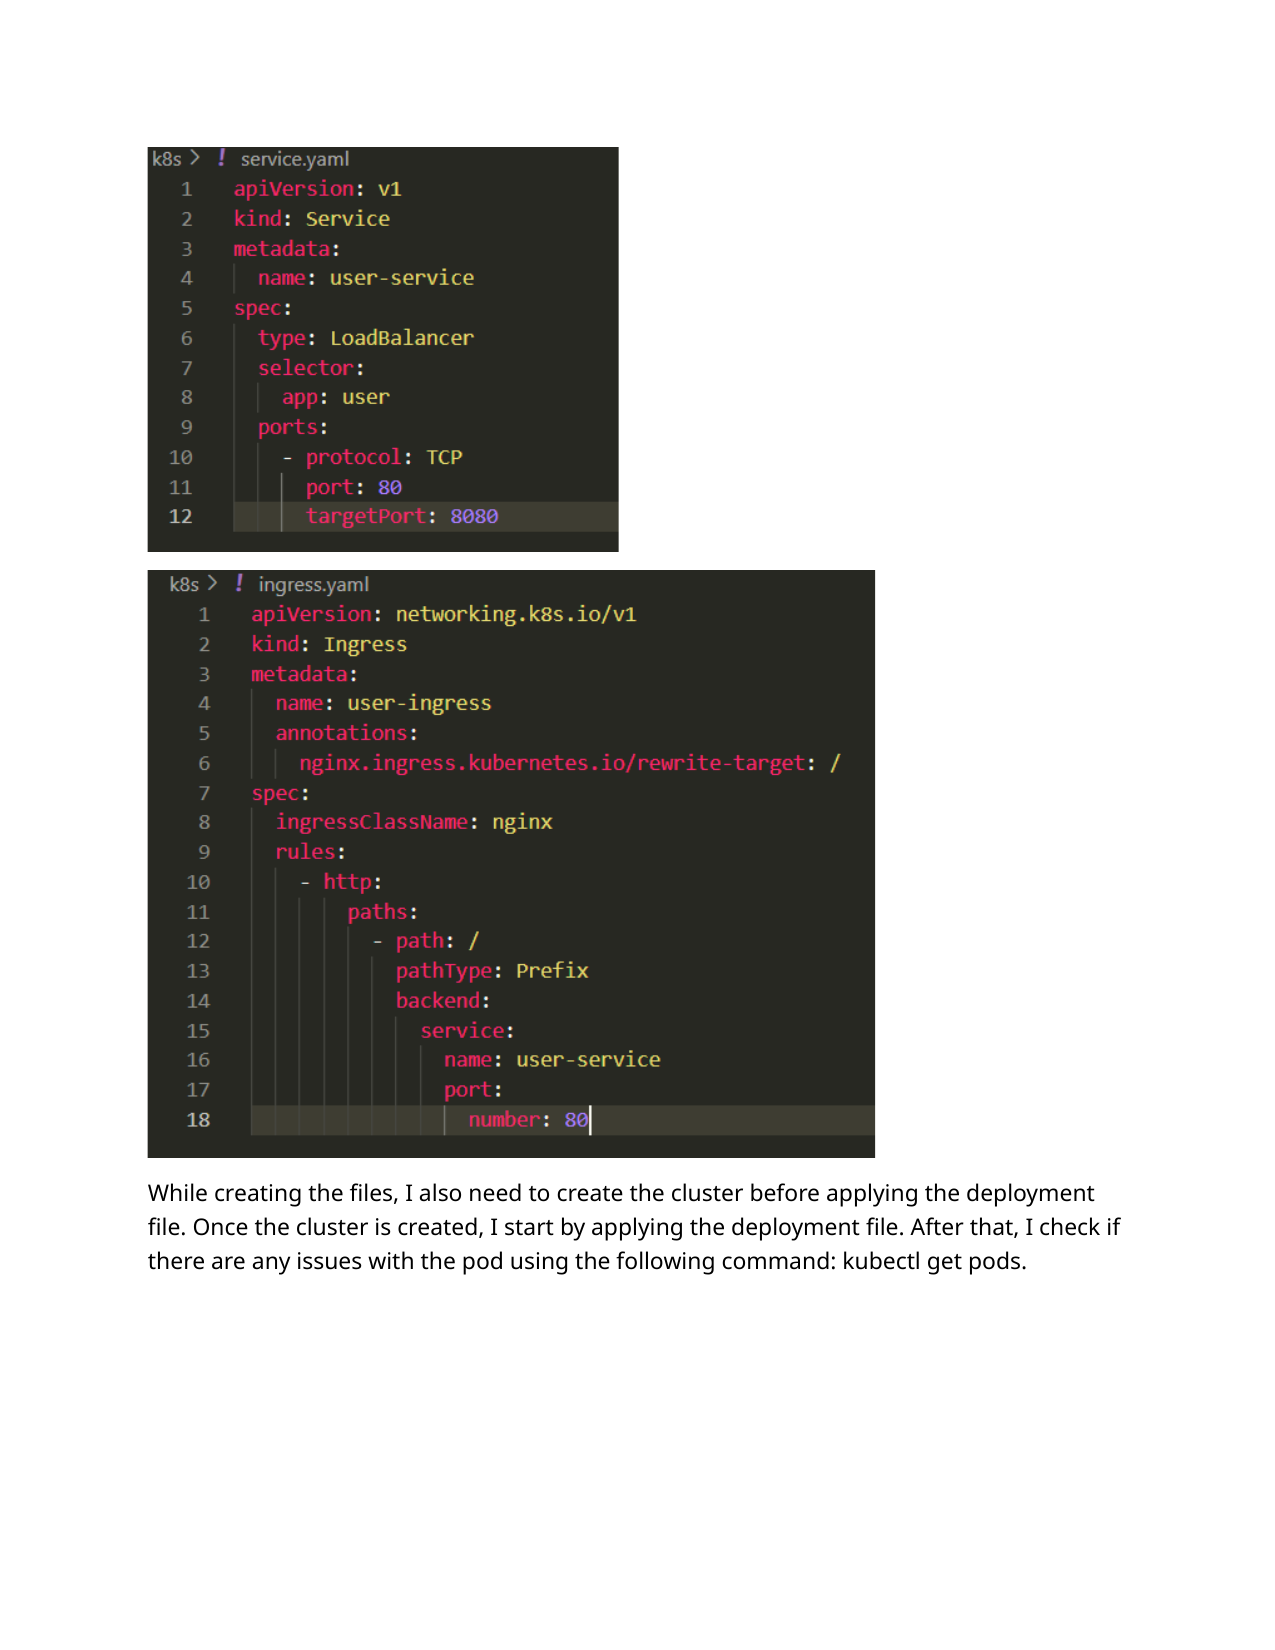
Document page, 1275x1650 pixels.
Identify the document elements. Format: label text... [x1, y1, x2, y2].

picture [147, 147, 619, 552]
picture [147, 570, 876, 1158]
text While creating the files, I also need to create the cluster before applying the deployment file. Once the cluster is created, I start by applying the deployment file. After that, I check if there are any issues with the pod using the following command: kubectl get pods. [148, 1177, 1127, 1276]
